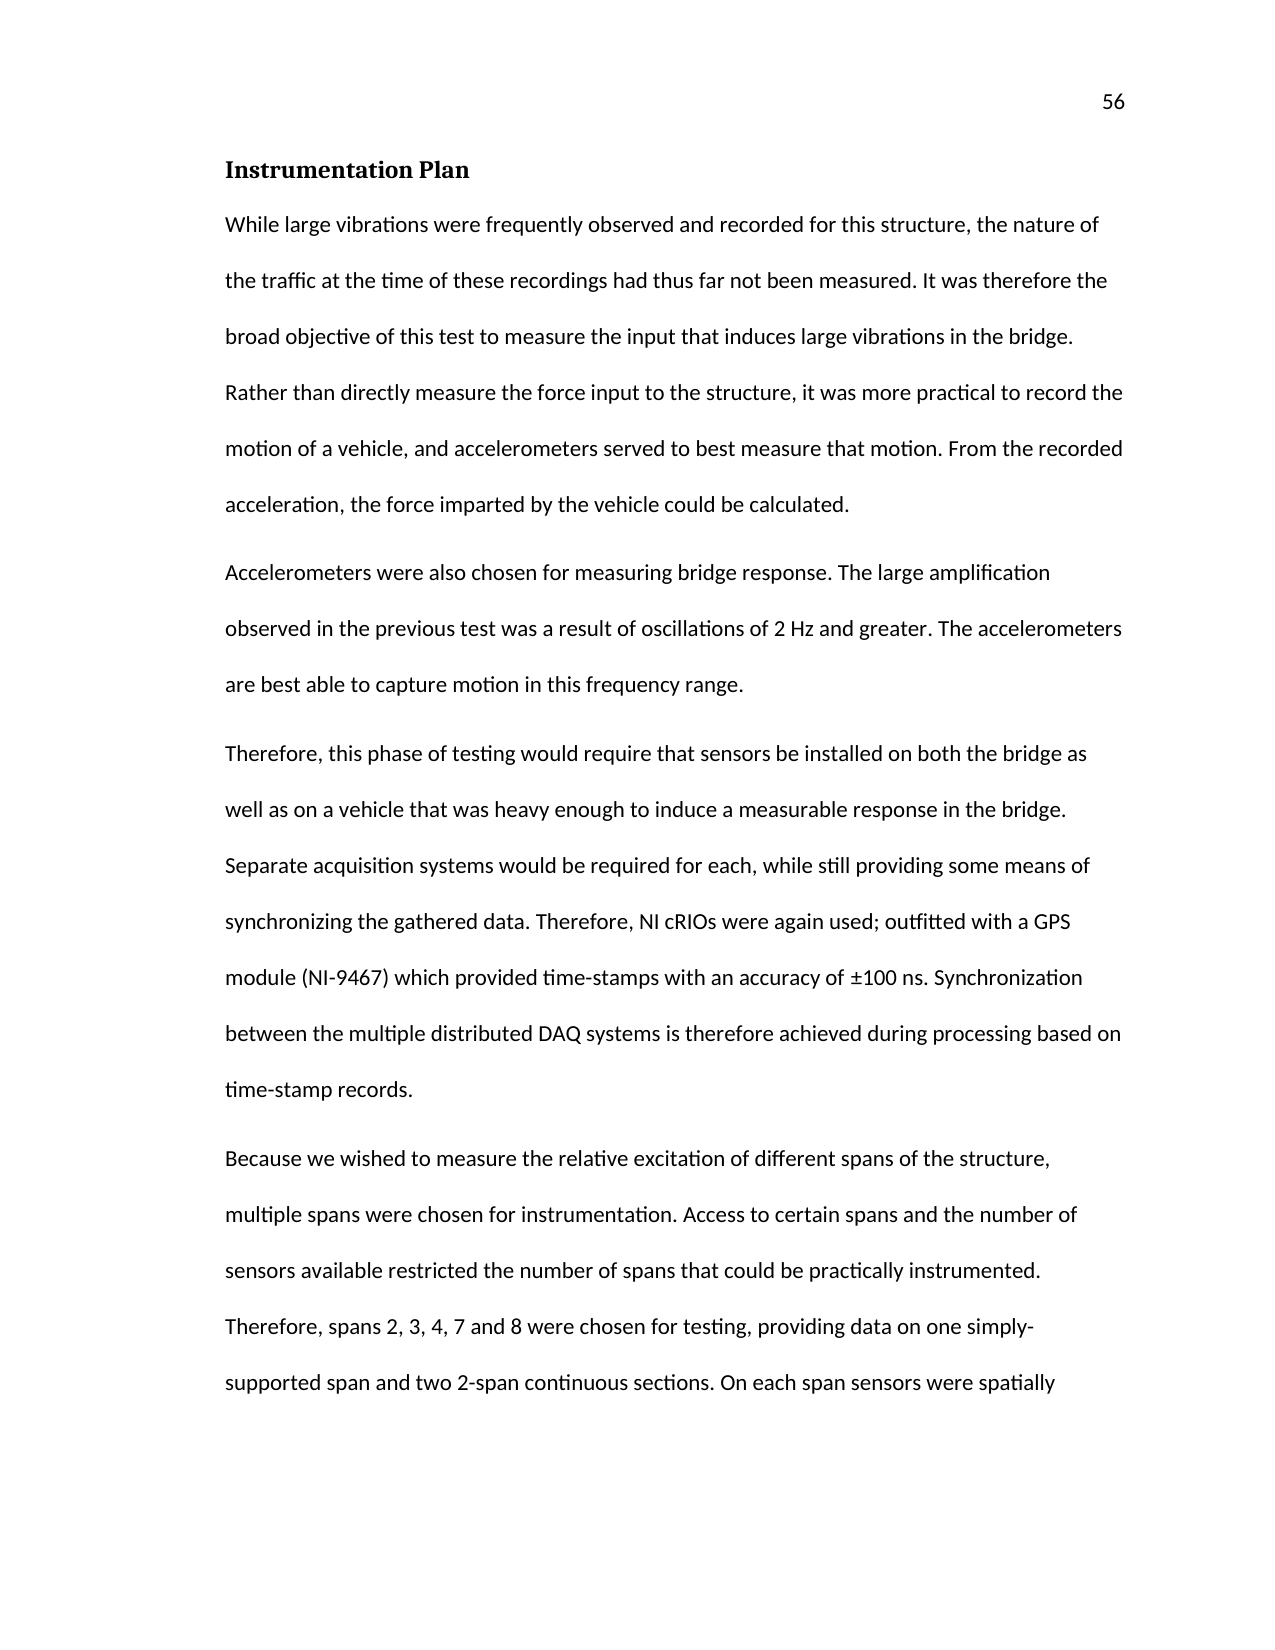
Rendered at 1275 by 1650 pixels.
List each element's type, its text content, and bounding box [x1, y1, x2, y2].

subtitle Instrumentation Plan [225, 156, 1125, 185]
text While large vibrations were frequently observed and recorded for this structure, the nature of the traffic at the time of these recordings had thus far not been measured. It was therefore the broad objective of this test to measure the input that induces large vibrations in the bridge. Rather than directly measure the force input to the structure, it was more practical to record the motion of a vehicle, and accelerometers served to best measure that motion. From the recorded acceleration, the force imparted by the vehicle could be calculated. [225, 210, 1125, 518]
text Accelerometers were also chosen for measuring bridge response. The large amplification observed in the previous test was a result of oscillations of 2 Hz and greater. The accelerometers are best able to capture motion in this frequency range. [225, 558, 1125, 699]
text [225, 1144, 1125, 1396]
text Therefore, this phase of testing would require that sensors be installed on both the bridge as well as on a vehicle that was heavy enough to induce a measurable response in the bridge. Separate acquisition systems would be required for each, while still providing some means of synchronizing the gathered data. Therefore, NI cRIOs were again used; outfitted with a GPS module (NI-9467) which provided time-stamps with an accuracy of ±100 ns. Synchronization between the multiple distributed DAQ systems is therefore achieved during processing based on time-stamp records. [225, 739, 1125, 1103]
